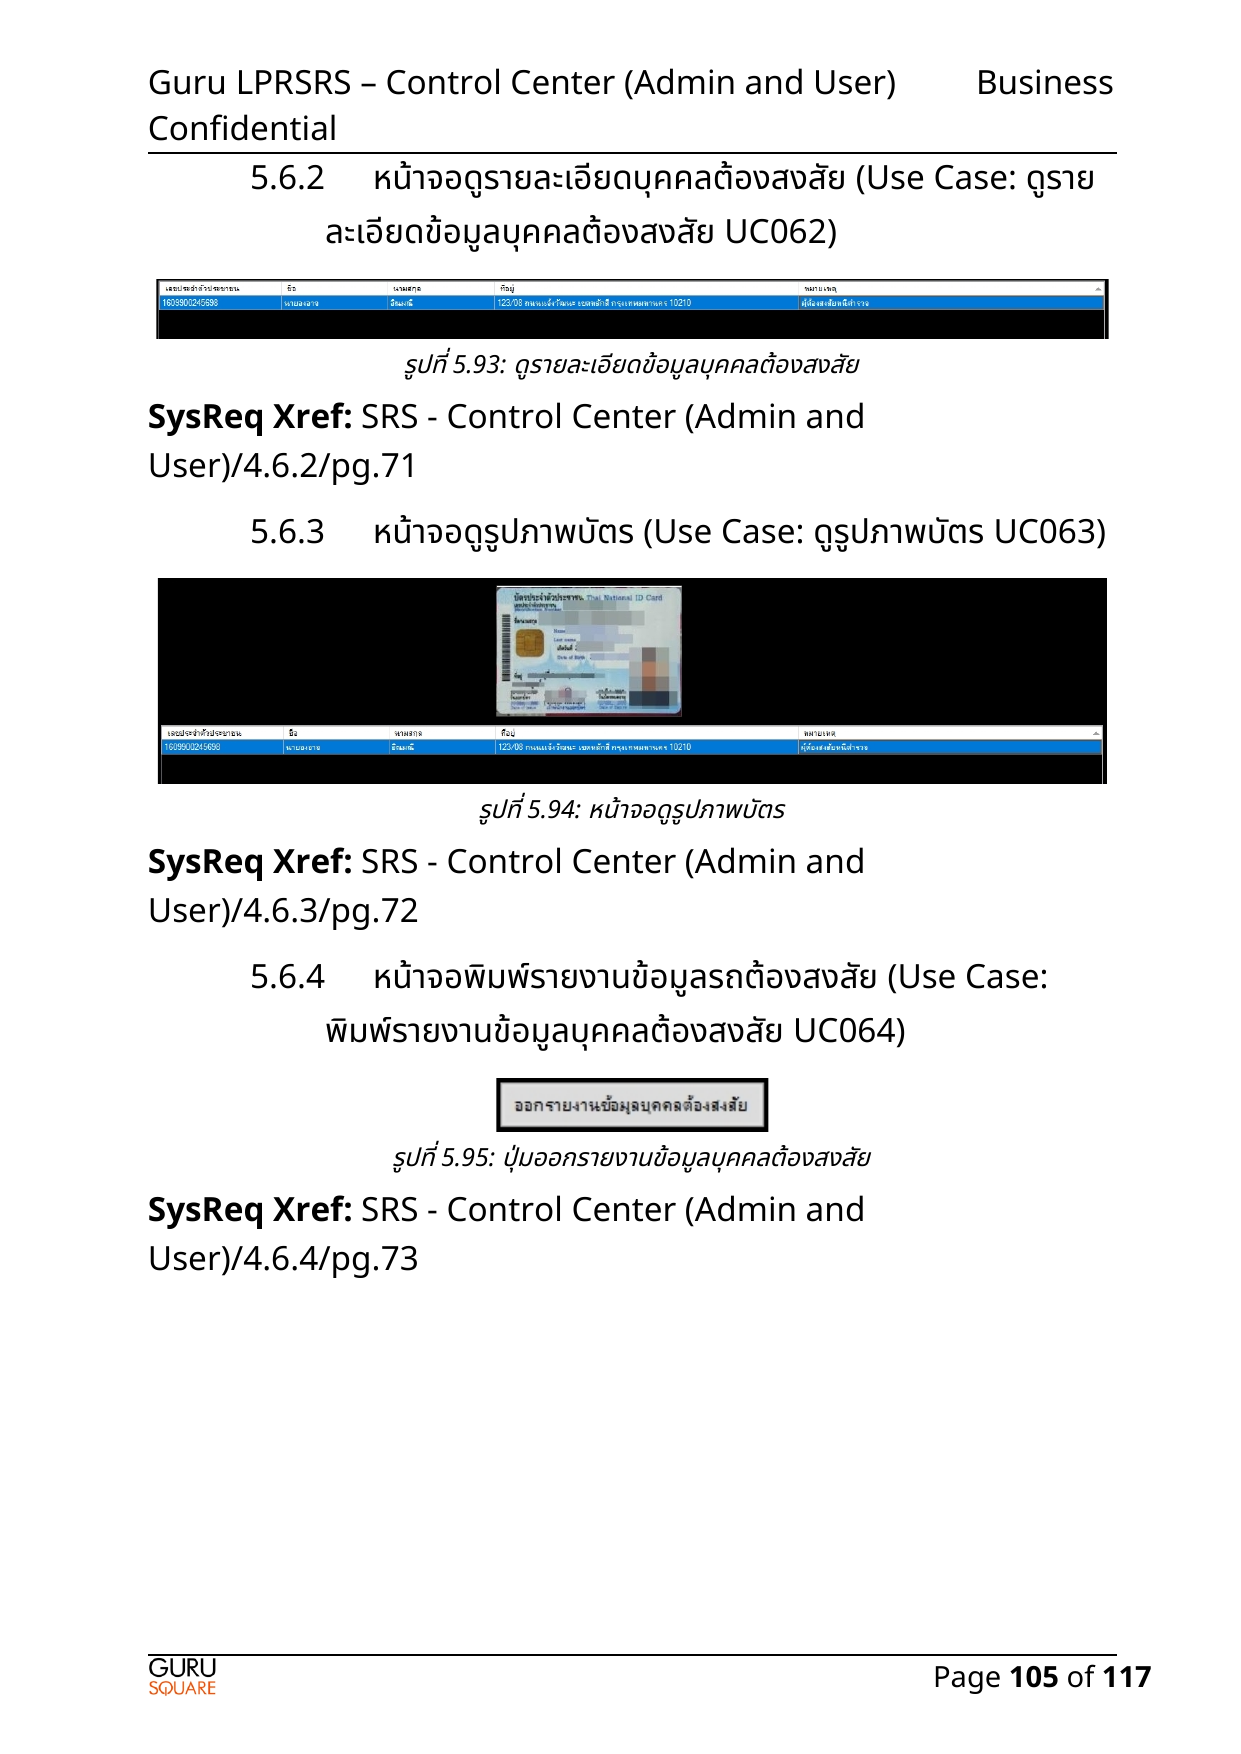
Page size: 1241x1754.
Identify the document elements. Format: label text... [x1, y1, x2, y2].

picture [496, 1078, 769, 1132]
picture [157, 578, 1107, 784]
list หน้าจอดูรูปภาพบัตร (Use Case: ดูรูปภาพบัตร UC063) [250, 508, 1117, 558]
text SysReq Xref: SRS - Control Center (Admin and User)/4.6.4/pg.55 [148, 1186, 1117, 1281]
list หน้าจอพิมพ์รายงานข้อมูลรถต้องสงสัย (Use Case: พิมพ์รายงานข้อมูลบุคคลต้องสงสัย UC064) [250, 953, 1117, 1058]
picture [156, 279, 1109, 339]
list หน้าจอดูรายละเอียดบุคคลต้องสงสัย (Use Case: ดูรายละเอียดข้อมูลบุคคลต้องสงสัย UC062) [250, 154, 1117, 258]
text SysReq Xref: SRS - Control Center (Admin and User)/4.6.3/pg.55 [148, 838, 1117, 933]
text SysReq Xref: SRS - Control Center (Admin and User)/4.6.2/pg.54 [148, 393, 1117, 487]
picture [147, 1655, 218, 1697]
